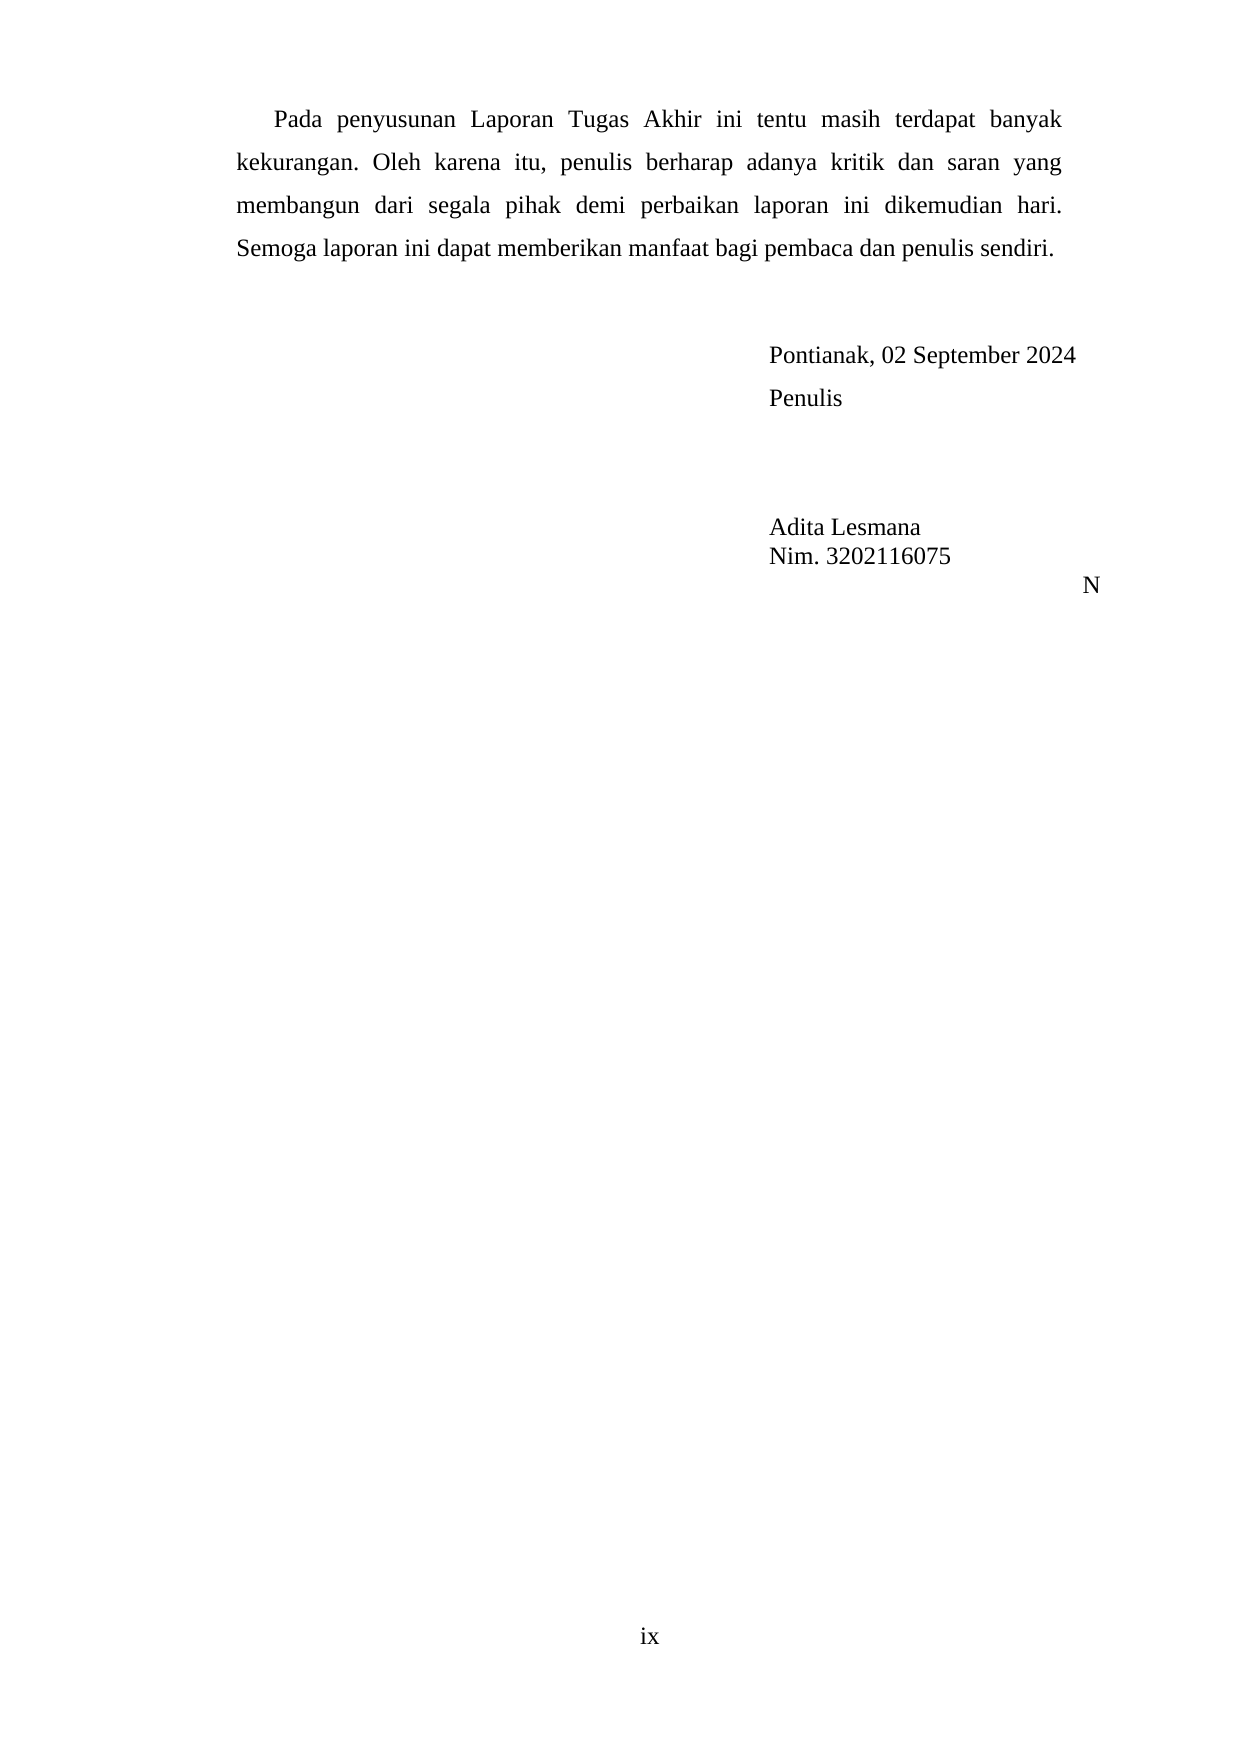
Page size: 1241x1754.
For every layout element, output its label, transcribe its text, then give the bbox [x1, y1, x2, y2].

text Pada penyusunan Laporan Tugas Akhir ini tentu masih terdapat banyak kekurangan. Oleh karena itu, penulis berharap adanya kritik dan saran yang membangun dari segala pihak demi perbaikan laporan ini dikemudian hari. Semoga laporan ini dapat memberikan manfaat bagi pembaca dan penulis sendiri. [236, 104, 1063, 262]
